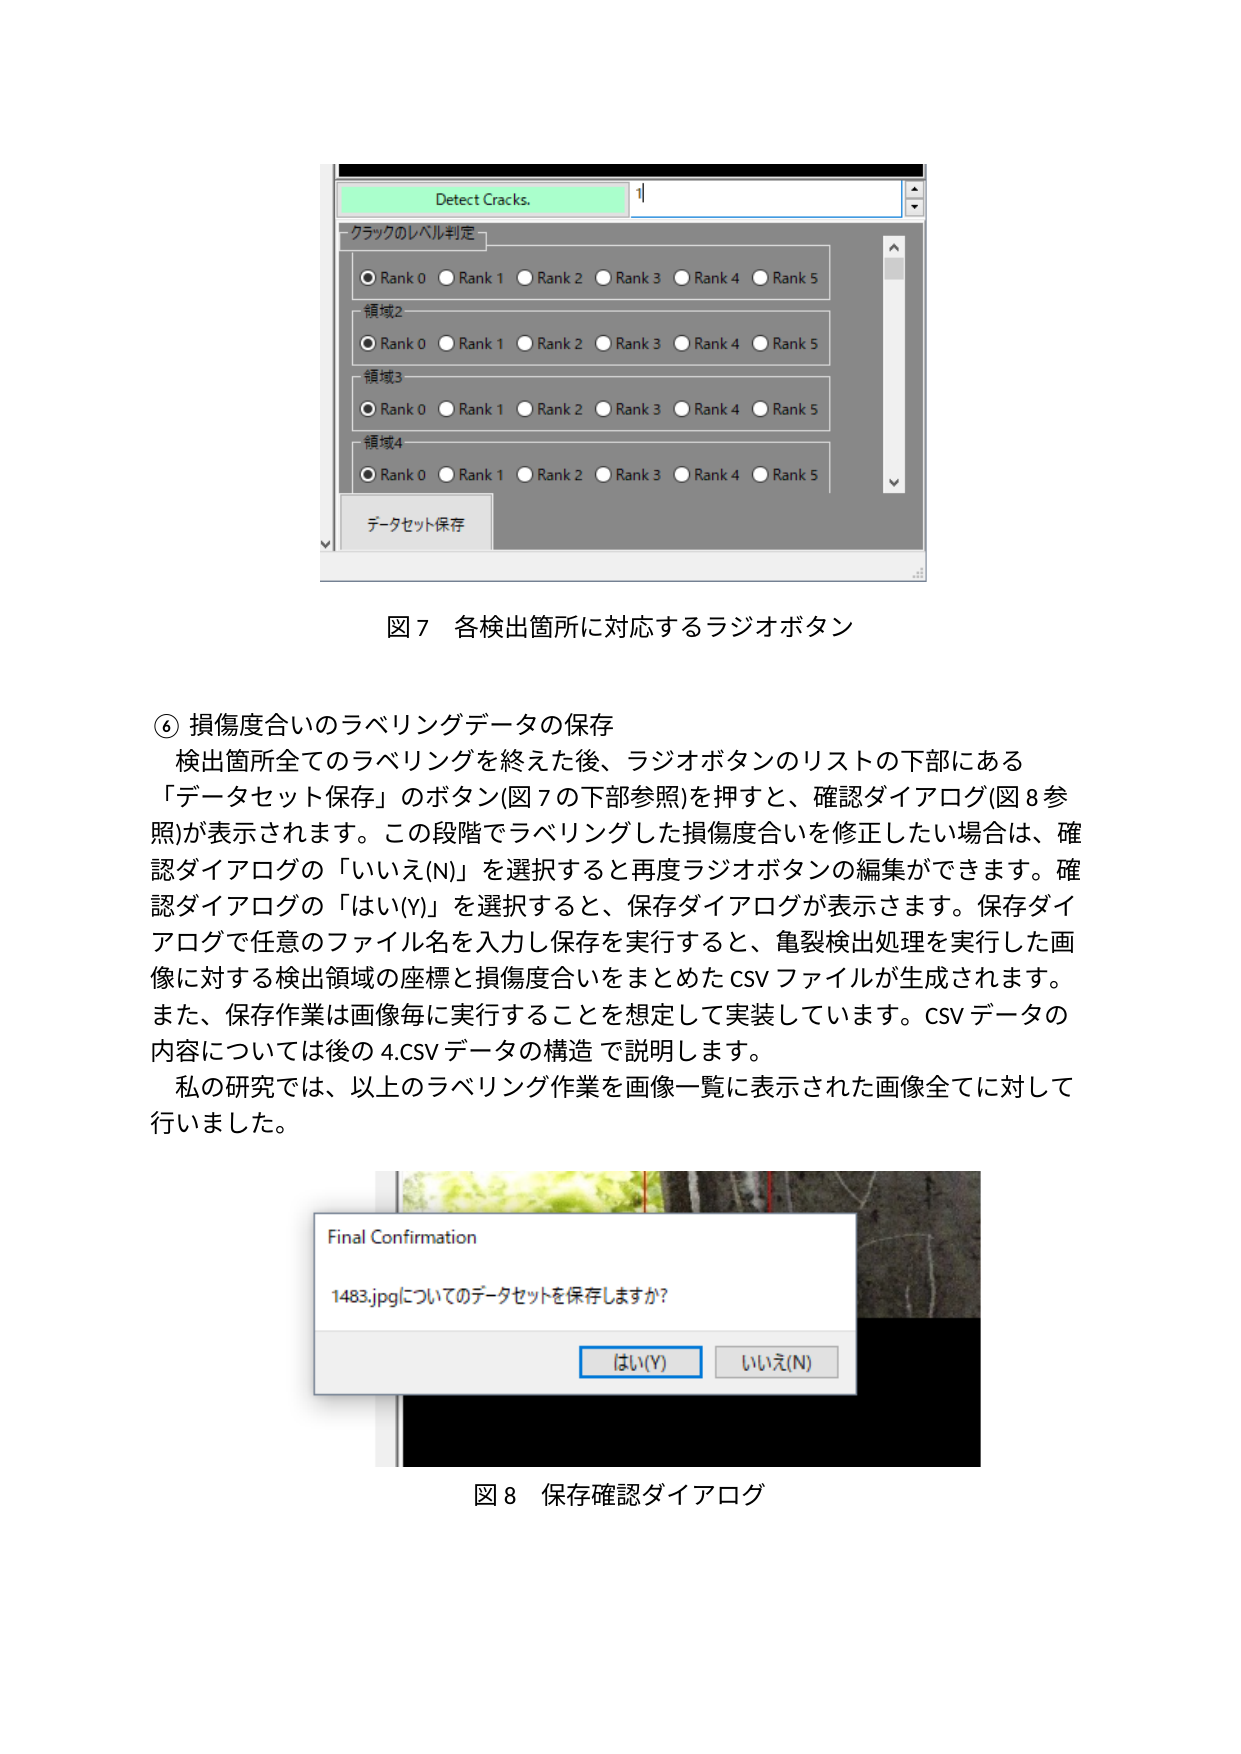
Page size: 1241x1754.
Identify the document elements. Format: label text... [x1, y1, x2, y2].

text 図7 各検出箇所に対応するラジオボタン [150, 608, 1090, 644]
picture [284, 1171, 981, 1467]
text 図8 保存確認ダイアログ [150, 1476, 1090, 1512]
picture [320, 164, 927, 582]
text 検出箇所全てのラベリングを終えた後、ラジオボタンのリストの下部にある「データセット保存」のボタン(図7の下部参照)を押すと、確認ダイアログ(図8参照)が表示されます。この段階でラベリングした損傷度合いを修正したい場合は、確認ダイアログの「いいえ(N)」を選択すると再度ラジオボタンの編集ができます。確認ダイアログの「はい(Y)」を選択すると、保存ダイアログが表示さます。保存ダイアログで任意のファイル名を入力し保存を実行すると、亀裂検出処理を実行した画像に対する検出領域の座標と損傷度合いをまとめたCSVファイルが生成されます。また、保存作業は画像毎に実行することを想定して実装しています。CSVデータの内容については後の 4.CSVデータの構造 で説明します。 [150, 741, 1090, 1068]
text 私の研究では、以上のラベリング作業を画像一覧に表示された画像全てに対して行いました。 [150, 1068, 1090, 1140]
text ⑥ 損傷度合いのラベリングデータの保存 [150, 705, 1090, 741]
